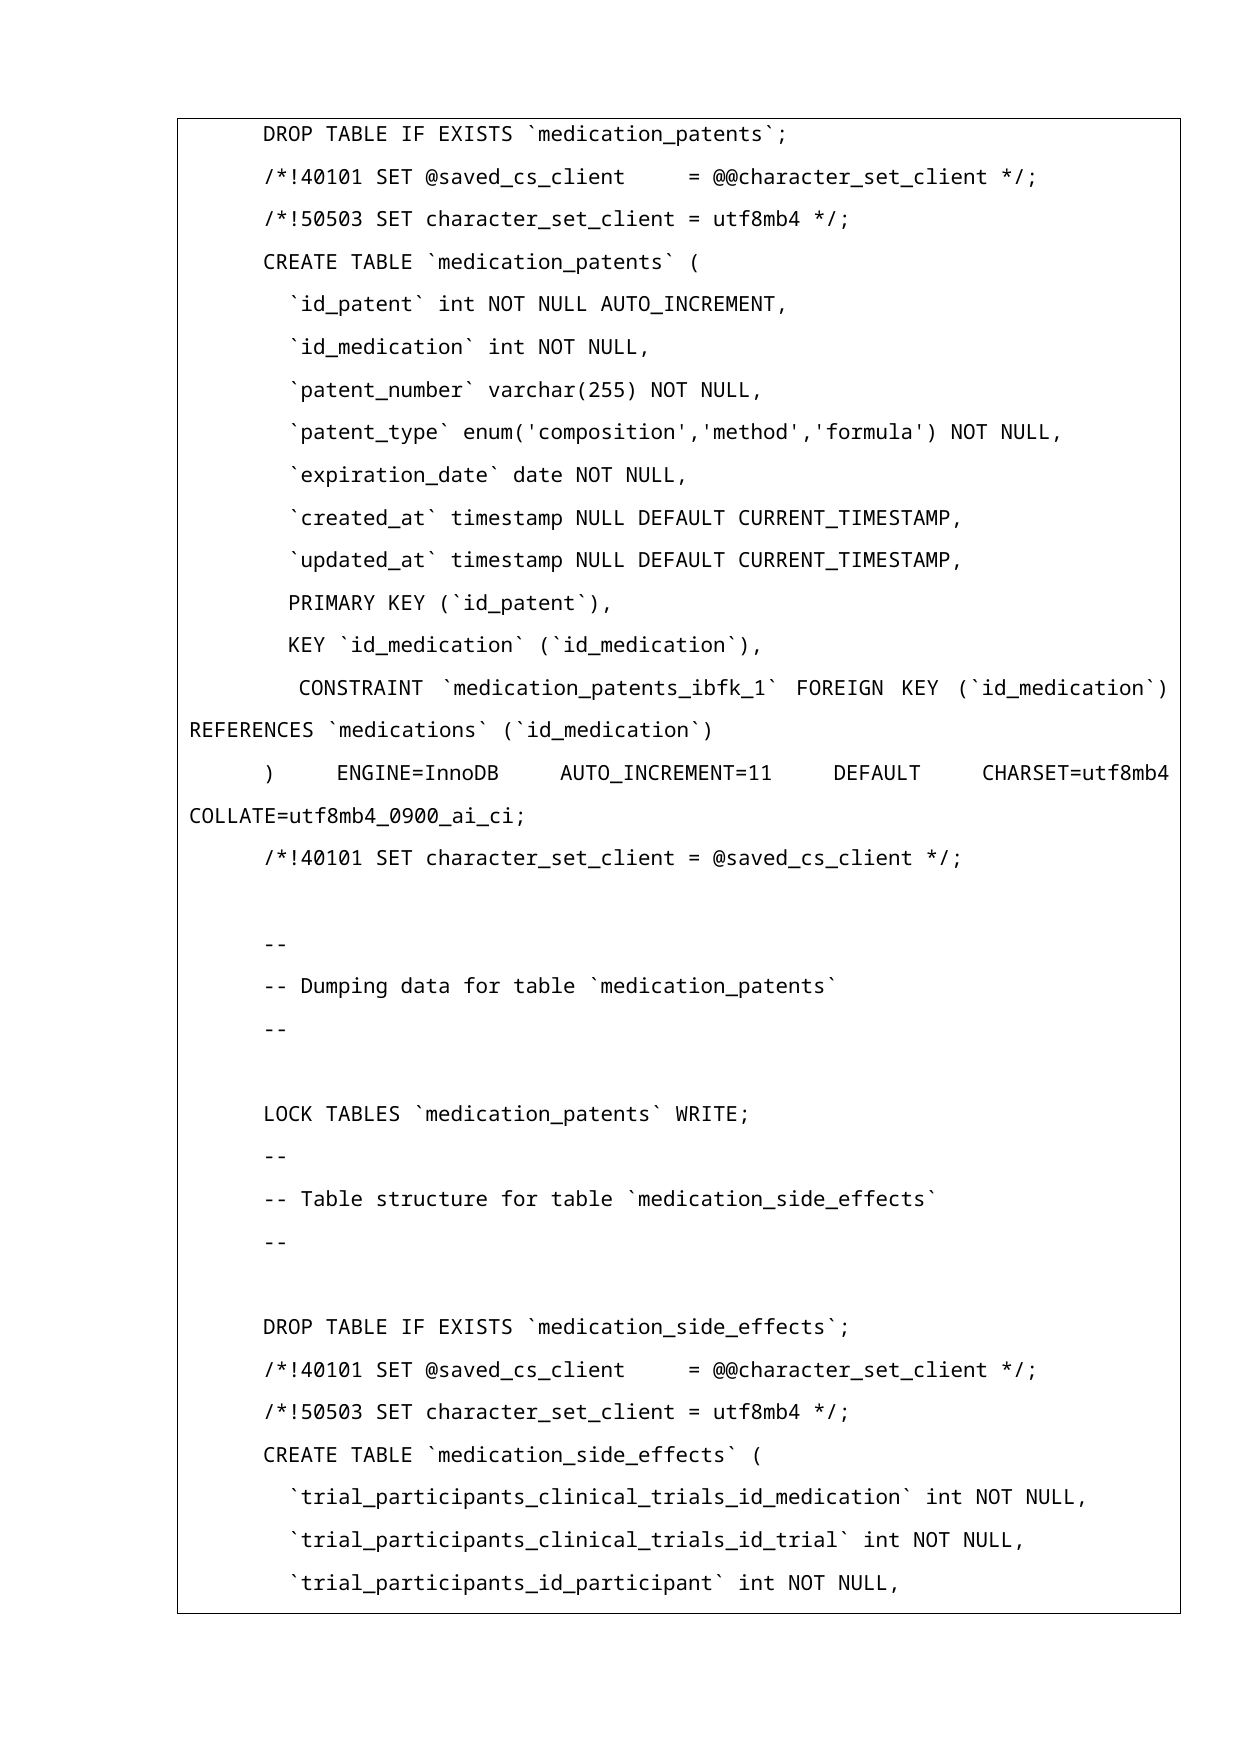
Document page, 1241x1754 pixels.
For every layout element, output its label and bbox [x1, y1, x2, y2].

table_header [178, 119, 1180, 1613]
